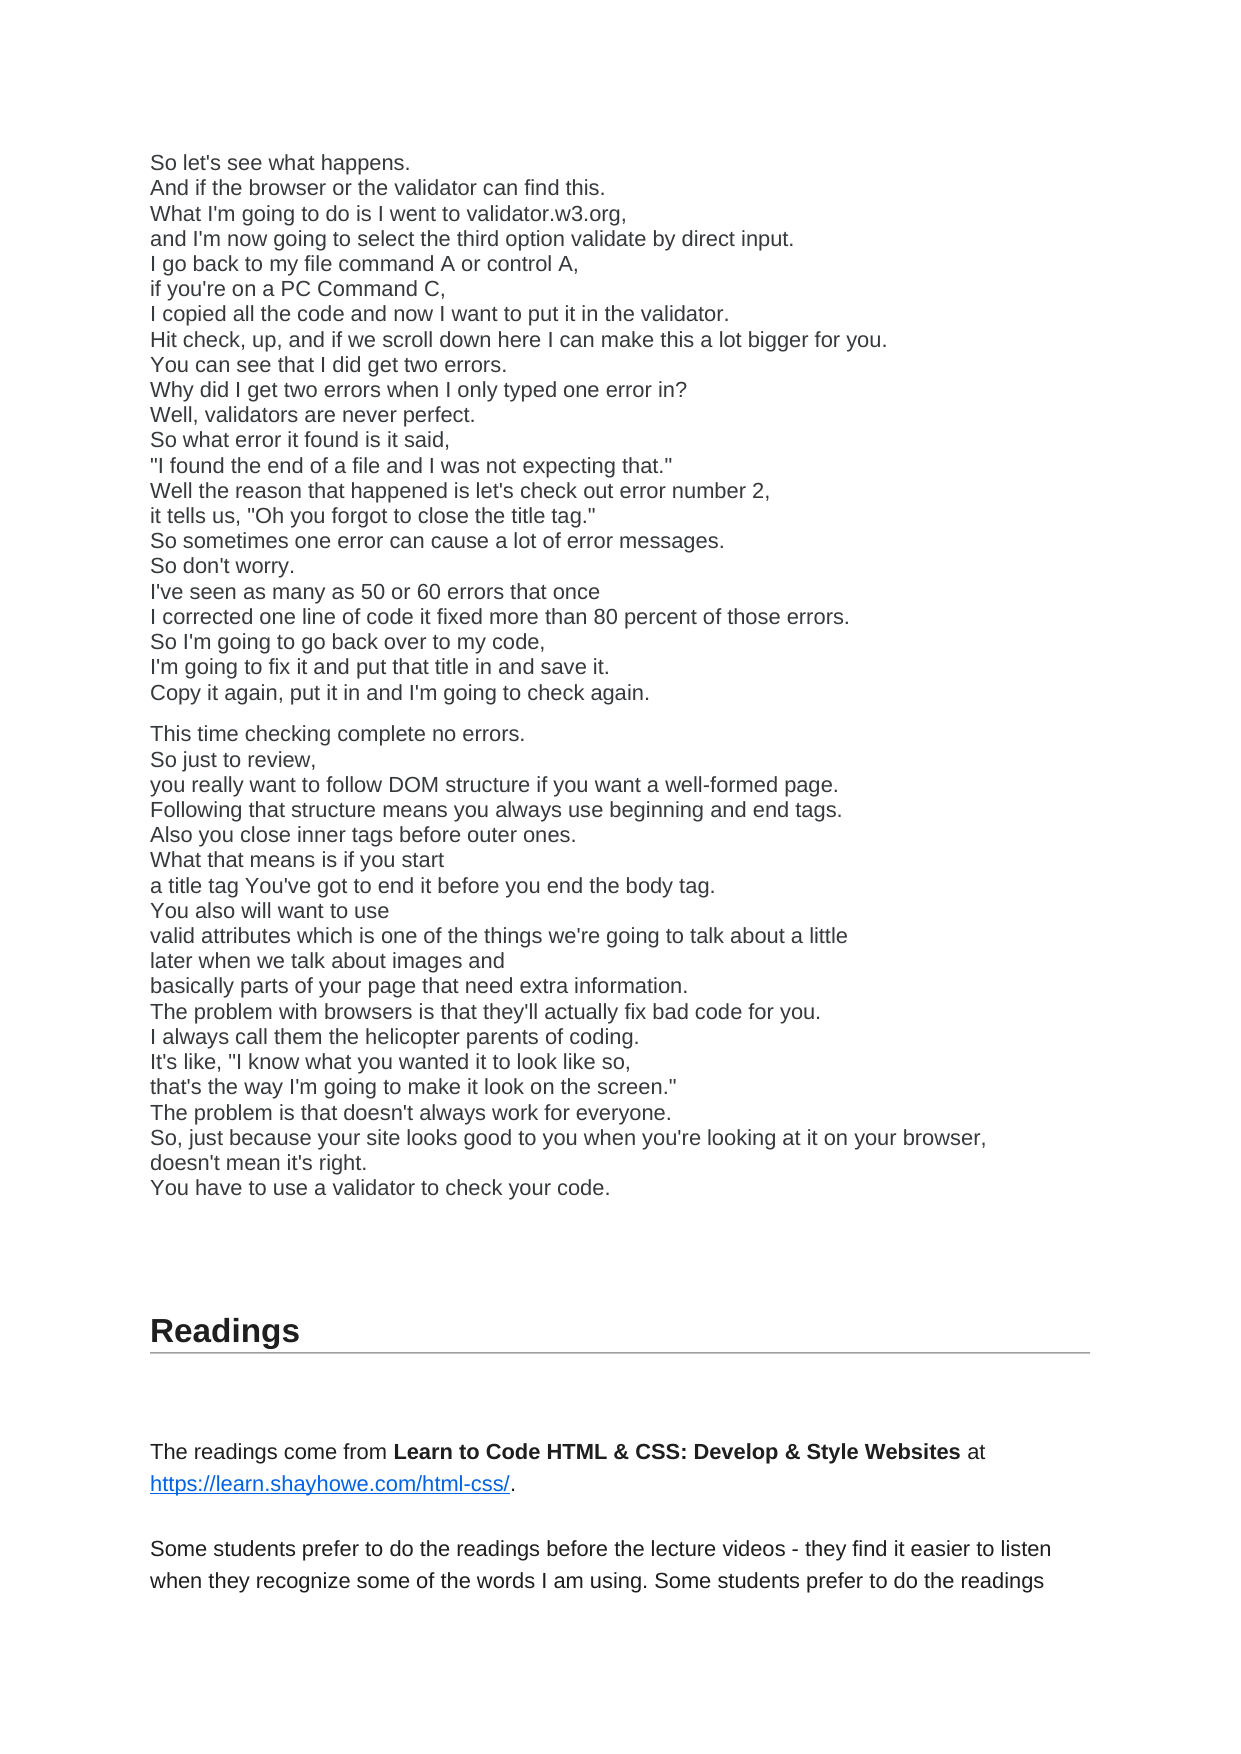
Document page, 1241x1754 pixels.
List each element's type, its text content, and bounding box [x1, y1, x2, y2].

text if you're on a PC Command C, [150, 276, 1090, 301]
text And if the browser or the validator can find this. [150, 175, 1090, 200]
text What I'm going to do is I went to validator.w3.org, [150, 200, 1090, 226]
text "I found the end of a file and I was not expecting that." [150, 452, 1090, 478]
text valid attributes which is one of the things we're going to talk about a little [150, 923, 1090, 948]
text a title tag You've got to end it before you end the body tag. [150, 872, 1090, 898]
text So sometimes one error can cause a lot of error messages. [150, 528, 1090, 553]
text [150, 1528, 1090, 1593]
text Well, validators are never perfect. [150, 402, 1090, 427]
text Following that structure means you always use beginning and end tags. [150, 797, 1090, 822]
text I corrected one line of code it fixed more than 80 percent of those errors. [150, 604, 1090, 629]
text So I'm going to go back over to my code, [150, 629, 1090, 654]
text You have to use a validator to check your code. [150, 1175, 1090, 1200]
text later when we talk about images and [150, 948, 1090, 973]
text So, just because your site looks good to you when you're looking at it on your browser, [150, 1124, 1090, 1150]
text Copy it again, put it in and I'm going to check again. [150, 679, 1090, 704]
text that's the way I'm going to make it look on the screen." [150, 1074, 1090, 1099]
text Why did I get two errors when I only typed one error in? [150, 377, 1090, 402]
text So let's see what happens. [150, 150, 1090, 175]
text doesn't mean it's right. [150, 1150, 1090, 1175]
text I always call them the helicopter parents of coding. [150, 1024, 1090, 1049]
text I copied all the code and now I want to put it in the validator. [150, 301, 1090, 326]
text I go back to my file command A or control A, [150, 251, 1090, 276]
text So don't worry. [150, 553, 1090, 578]
text The problem with browsers is that they'll actually fix bad code for you. [150, 998, 1090, 1024]
text basically parts of your page that need extra information. [150, 973, 1090, 998]
text I've seen as many as 50 or 60 errors that once [150, 578, 1090, 604]
text This time checking complete no errors. [150, 721, 1090, 746]
text The problem is that doesn't always work for everyone. [150, 1099, 1090, 1124]
text You can see that I did get two errors. [150, 352, 1090, 377]
text I'm going to fix it and put that title in and save it. [150, 654, 1090, 679]
text So just to review, [150, 746, 1090, 772]
text and I'm now going to select the third option validate by direct input. [150, 226, 1090, 251]
subtitle Readings [150, 1311, 1090, 1349]
text What that means is if you start [150, 847, 1090, 872]
text The readings come from Learn to Code HTML & CSS: Develop & Style Websites at https://learn.shayhowe.com/html-css/. [150, 1431, 1090, 1497]
text Well the reason that happened is let's check out error number 2, [150, 478, 1090, 503]
text Also you close inner tags before outer ones. [150, 822, 1090, 847]
text it tells us, "Oh you forgot to close the title tag." [150, 503, 1090, 528]
text It's like, "I know what you wanted it to look like so, [150, 1049, 1090, 1074]
text you really want to follow DOM structure if you want a well-formed page. [150, 772, 1090, 797]
text So what error it found is it said, [150, 427, 1090, 452]
text You also will want to use [150, 898, 1090, 923]
text Hit check, up, and if we scroll down here I can make this a lot bigger for you. [150, 326, 1090, 352]
